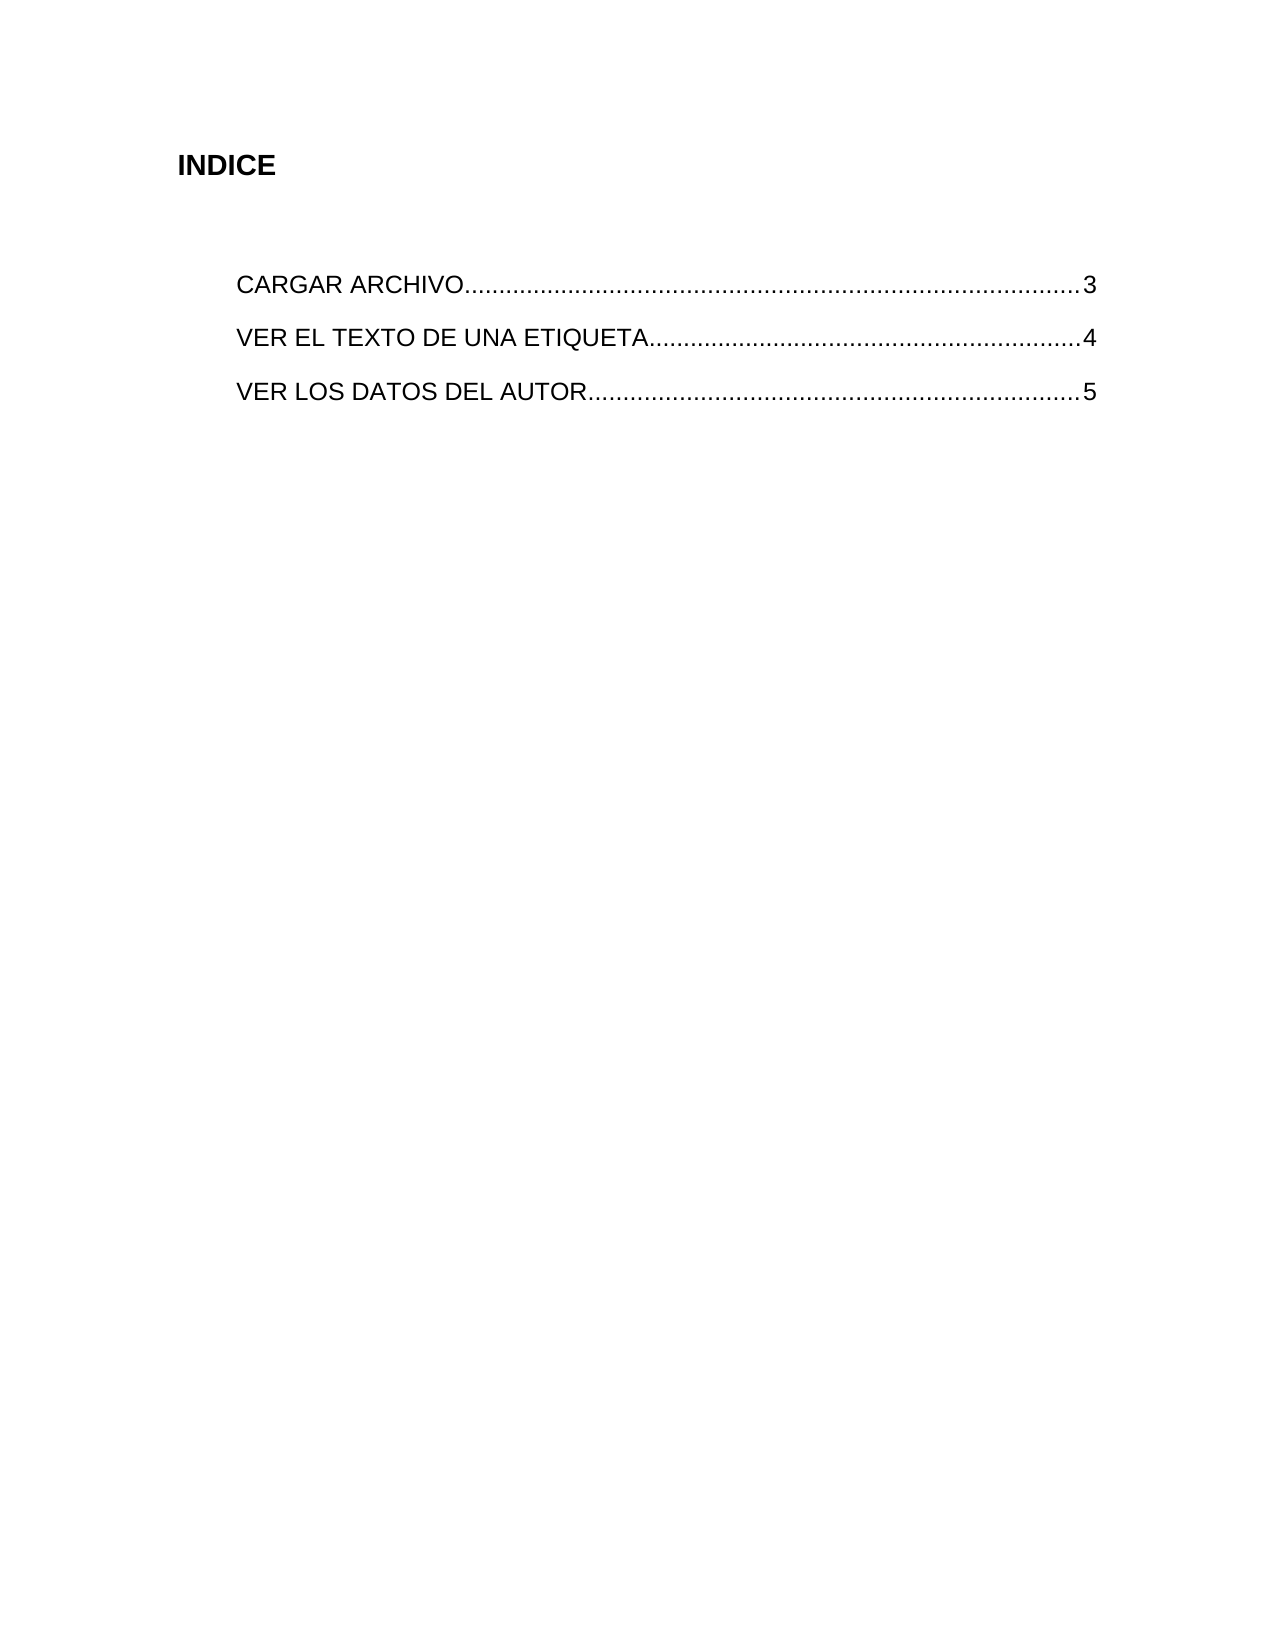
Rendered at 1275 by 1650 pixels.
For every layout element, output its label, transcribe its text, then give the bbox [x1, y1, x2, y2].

subtitle INDICE [177, 148, 1098, 181]
